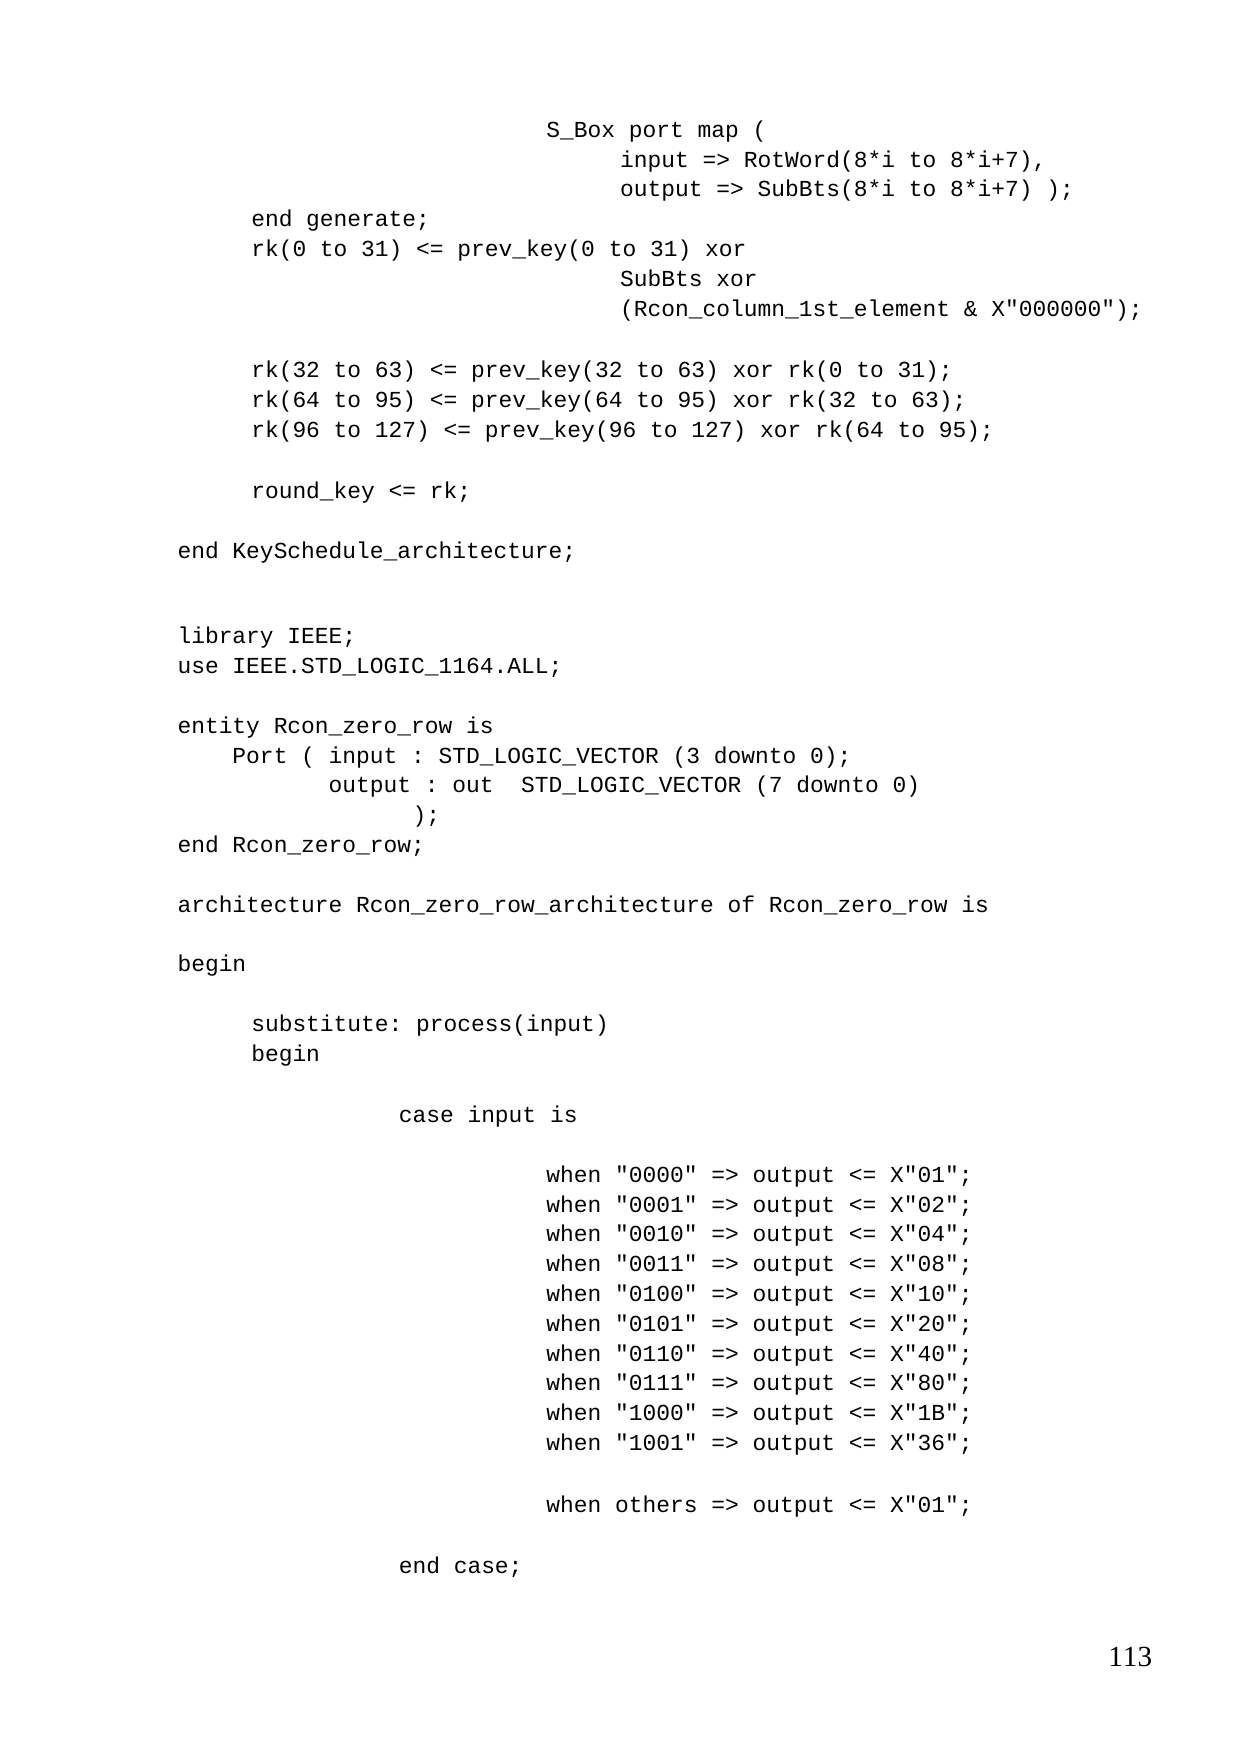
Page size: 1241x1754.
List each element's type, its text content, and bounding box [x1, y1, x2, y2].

text use IEEE.STD_LOGIC_1164.ALL; [177, 655, 1152, 681]
text when others => output <= X"01"; [177, 1493, 1152, 1519]
text when "0101" => output <= X"20"; [177, 1312, 1152, 1338]
text when "1000" => output <= X"1B"; [177, 1402, 1152, 1427]
text Port ( input : STD_LOGIC_VECTOR (3 downto 0); [177, 744, 1152, 770]
text architecture Rcon_zero_row_architecture of Rcon_zero_row is [177, 893, 1152, 919]
text input => RotWord(8*i to 8*i+7), [177, 148, 1152, 174]
text round_key <= rk; [177, 480, 1152, 506]
text entity Rcon_zero_row is [177, 714, 1152, 740]
text when "0010" => output <= X"04"; [177, 1223, 1152, 1249]
text when "0011" => output <= X"08"; [177, 1253, 1152, 1278]
text when "1001" => output <= X"36"; [177, 1431, 1152, 1457]
text output => SubBts(8*i to 8*i+7) ); [177, 178, 1152, 204]
text output : out STD_LOGIC_VECTOR (7 downto 0) [177, 774, 1152, 800]
text end case; [177, 1555, 1152, 1581]
text rk(96 to 127) <= prev_key(96 to 127) xor rk(64 to 95); [177, 418, 1152, 444]
text when "0001" => output <= X"02"; [177, 1193, 1152, 1219]
text substitute: process(input) [177, 1012, 1152, 1038]
text when "0000" => output <= X"01"; [177, 1163, 1152, 1189]
text library IEEE; [177, 625, 1152, 651]
text begin [177, 1042, 1152, 1068]
text S_Box port map ( [177, 118, 1152, 144]
text rk(0 to 31) <= prev_key(0 to 31) xor [177, 237, 1152, 263]
text ); [177, 804, 1152, 829]
text begin [177, 953, 1152, 978]
text (Rcon_column_1st_element & X"000000"); [177, 297, 1152, 323]
text SubBts xor [177, 267, 1152, 293]
text end generate; [177, 207, 1152, 233]
text rk(64 to 95) <= prev_key(64 to 95) xor rk(32 to 63); [177, 388, 1152, 414]
text case input is [177, 1104, 1152, 1129]
text when "0100" => output <= X"10"; [177, 1282, 1152, 1308]
text end KeySchedule_architecture; [177, 539, 1152, 565]
text when "0111" => output <= X"80"; [177, 1372, 1152, 1398]
text when "0110" => output <= X"40"; [177, 1342, 1152, 1368]
text rk(32 to 63) <= prev_key(32 to 63) xor rk(0 to 31); [177, 358, 1152, 384]
text end Rcon_zero_row; [177, 833, 1152, 859]
